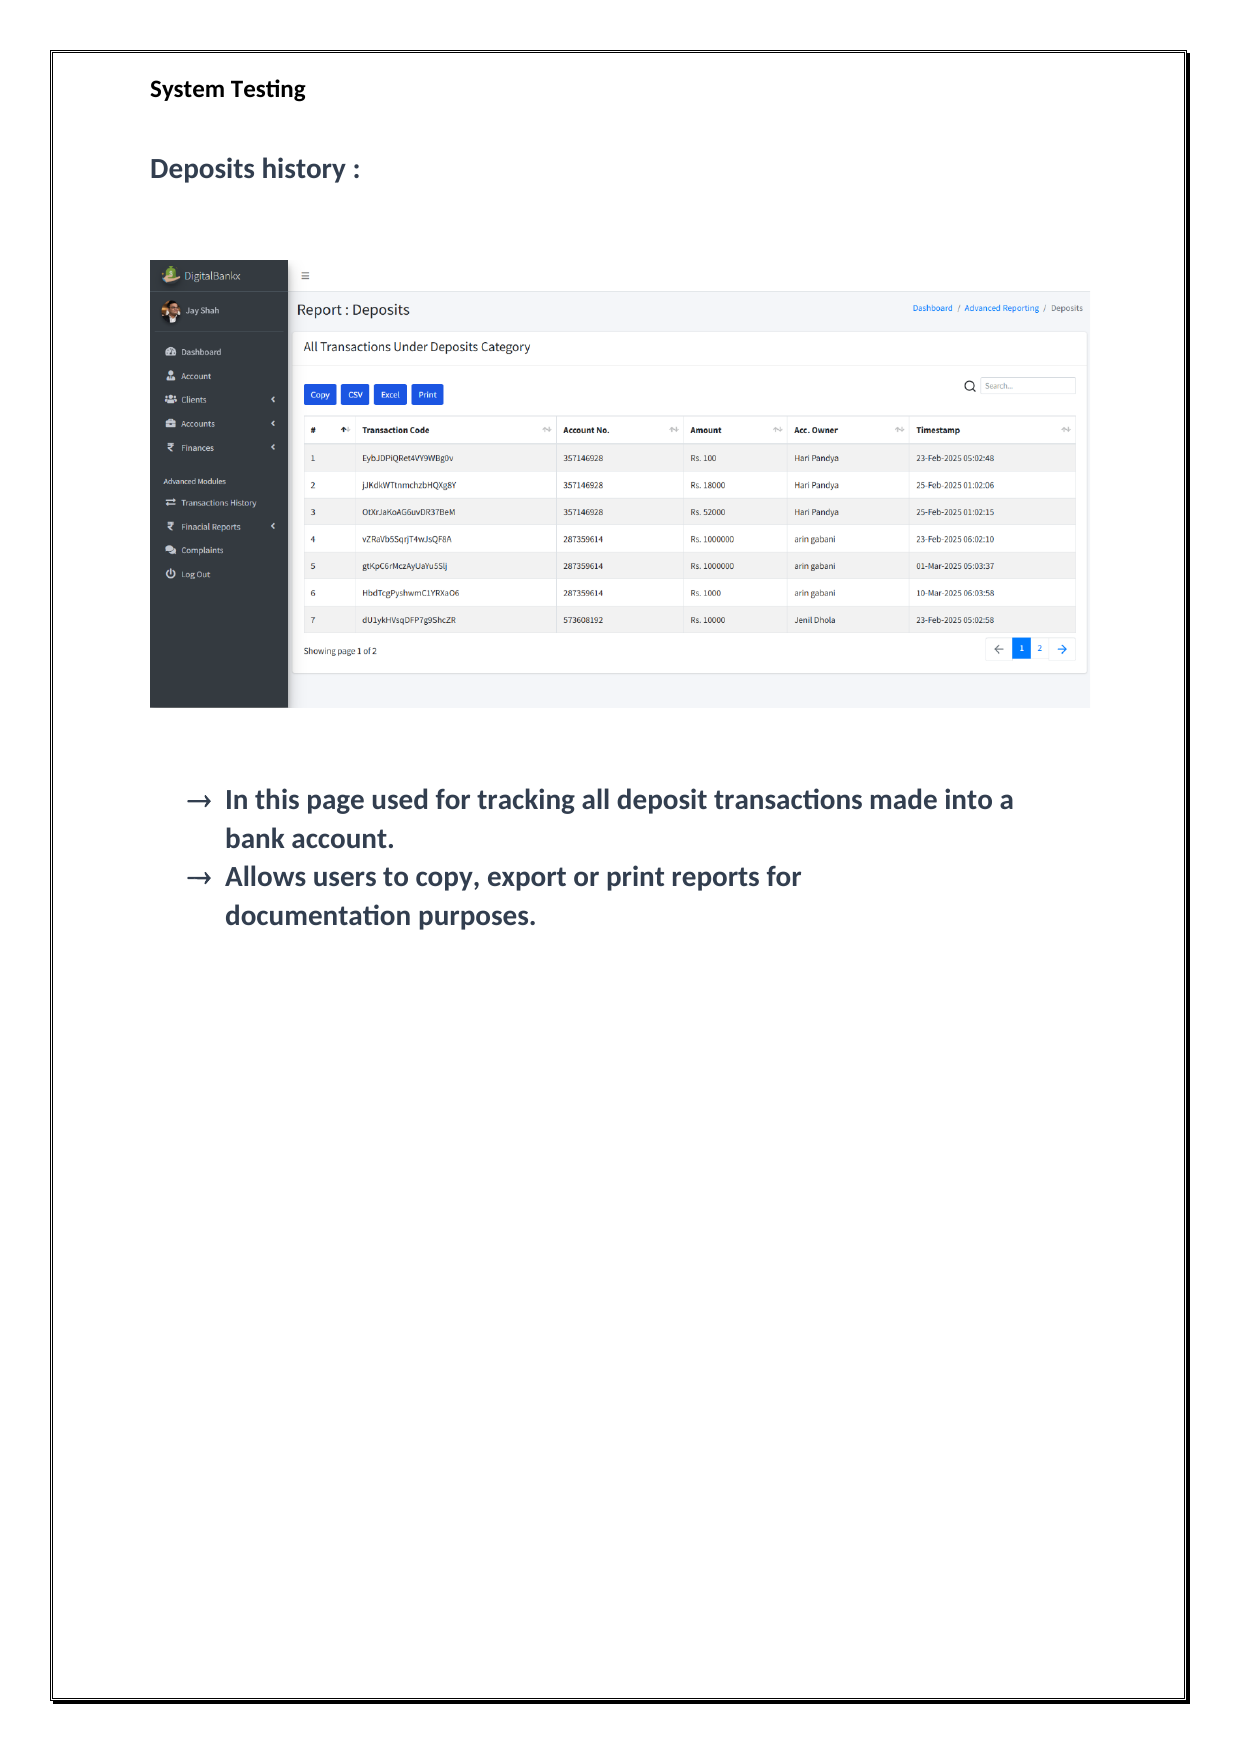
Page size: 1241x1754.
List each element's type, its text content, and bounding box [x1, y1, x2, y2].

picture [150, 260, 1091, 708]
list Allows users to copy, export or print reports for documentation purposes. [187, 858, 1087, 932]
list In this page used for tracking all deposit transactions made into a bank account. [187, 781, 1087, 855]
text Deposits history : [150, 150, 1087, 186]
